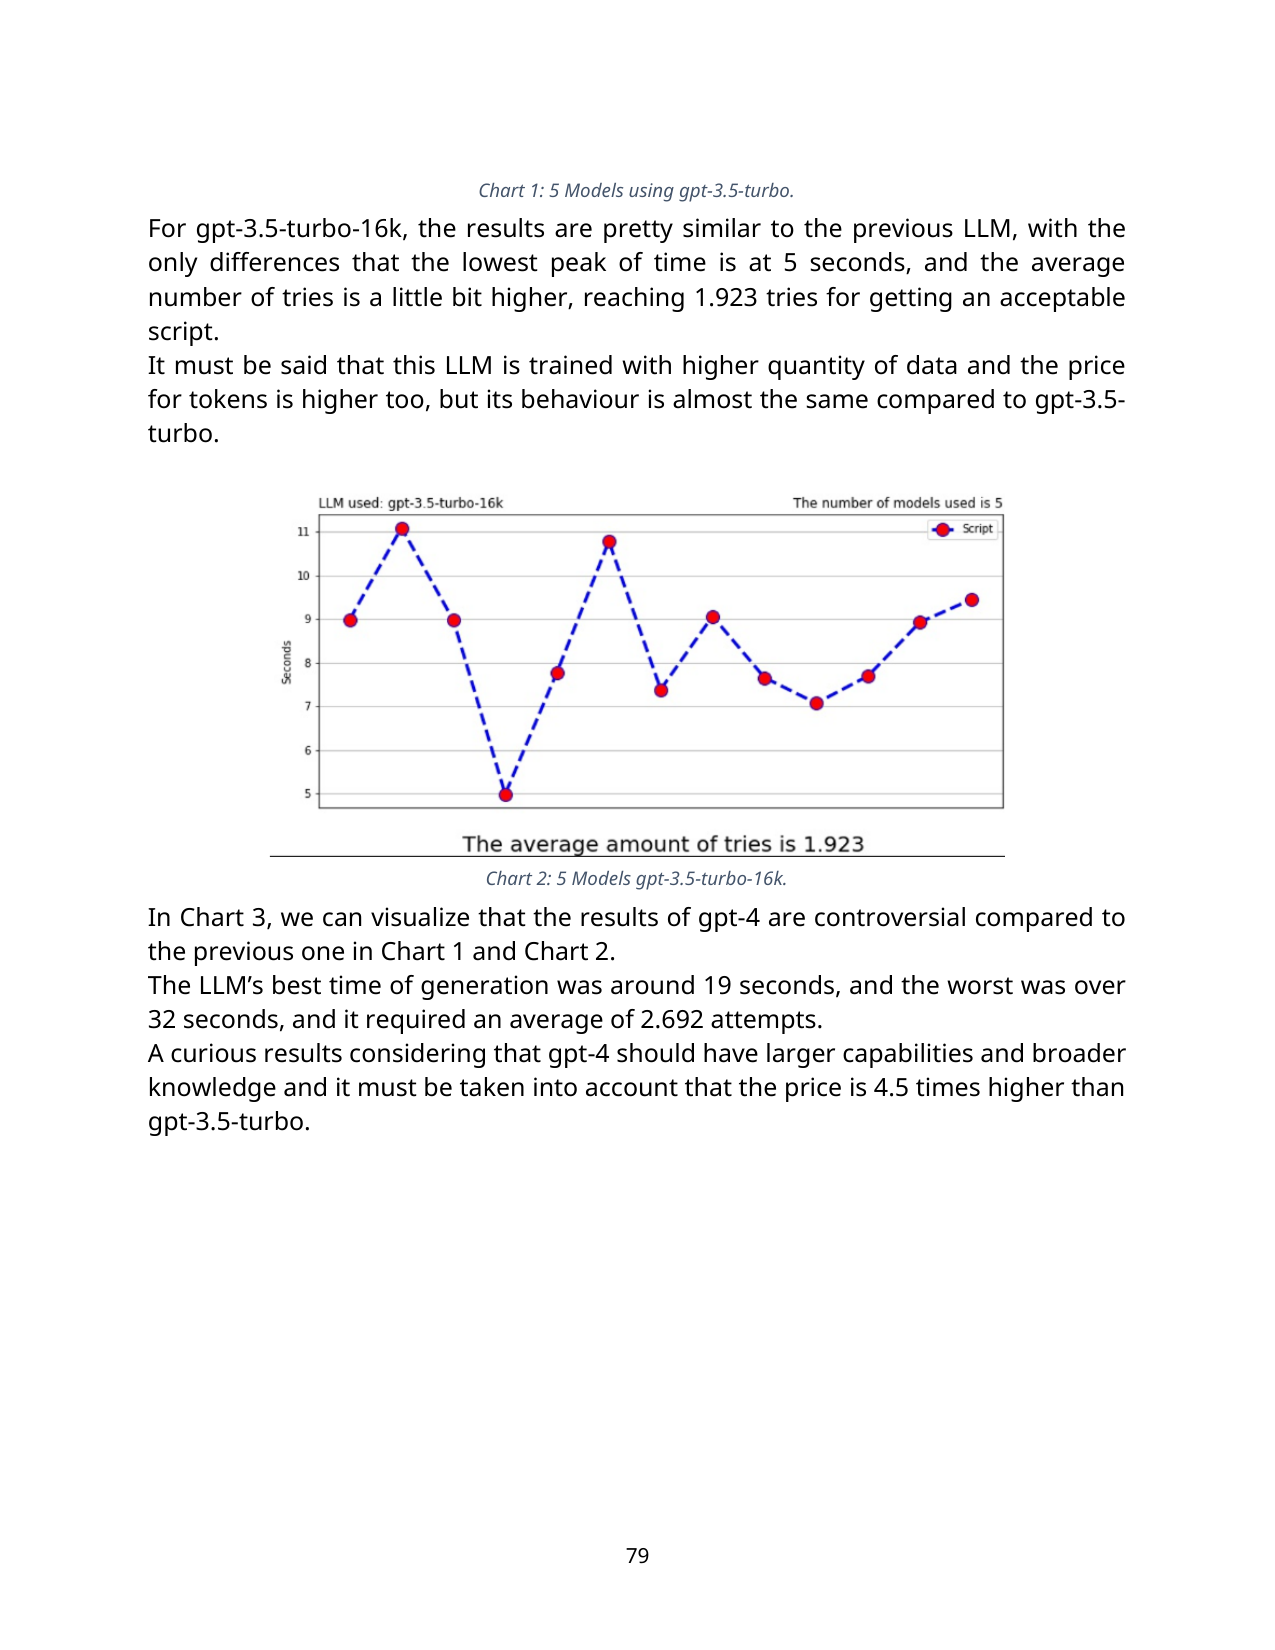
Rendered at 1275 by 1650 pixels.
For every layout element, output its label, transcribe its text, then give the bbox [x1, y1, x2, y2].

text In Chart 3, we can visualize that the results of gpt-4 are controversial compared to the previous one in Chart 1 and Chart 2. [148, 899, 1127, 967]
text A curious results considering that gpt-4 should have larger capabilities and broader knowledge and it must be taken into account that the price is 4.5 times higher than gpt-3.5-turbo. [148, 1035, 1127, 1138]
text Chart 1: 5 Models using gpt-3.5-turbo. [148, 177, 1127, 203]
text The LLM’s best time of generation was around 19 seconds, and the worst was over 32 seconds, and it required an average of 2.692 attempts. [148, 967, 1127, 1035]
text It must be said that this LLM is trained with higher quantity of data and the price for tokens is higher too, but its behaviour is almost the same compared to gpt-3.5-turbo. [148, 347, 1127, 449]
text For gpt-3.5-turbo-16k, the results are pretty similar to the previous LLM, with the only differences that the lowest peak of time is at 5 seconds, and the average number of tries is a little bit higher, reaching 1.923 tries for getting an acceptable script. [148, 211, 1127, 347]
text Chart 2: 5 Models gpt-3.5-turbo-16k. [148, 865, 1127, 891]
picture [269, 483, 1005, 857]
